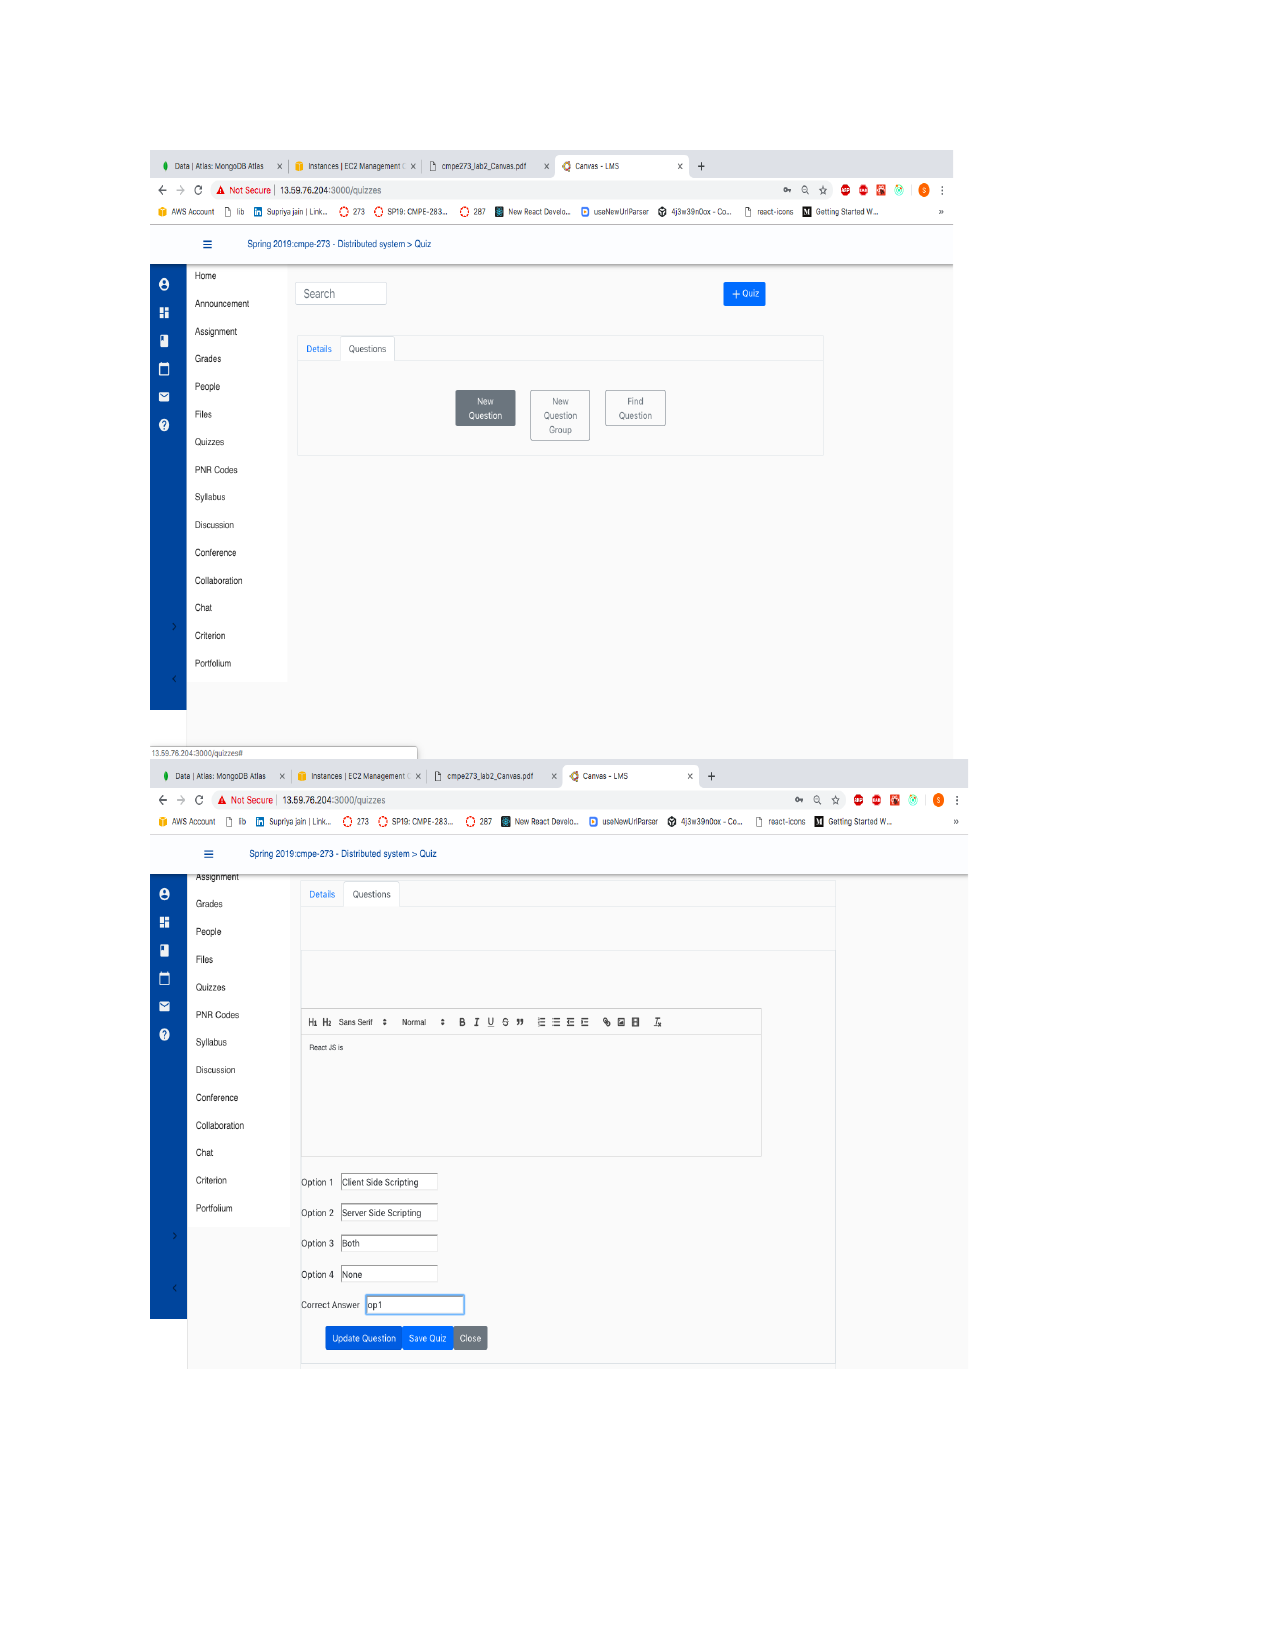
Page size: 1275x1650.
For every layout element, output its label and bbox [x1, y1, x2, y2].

picture [150, 150, 969, 1369]
